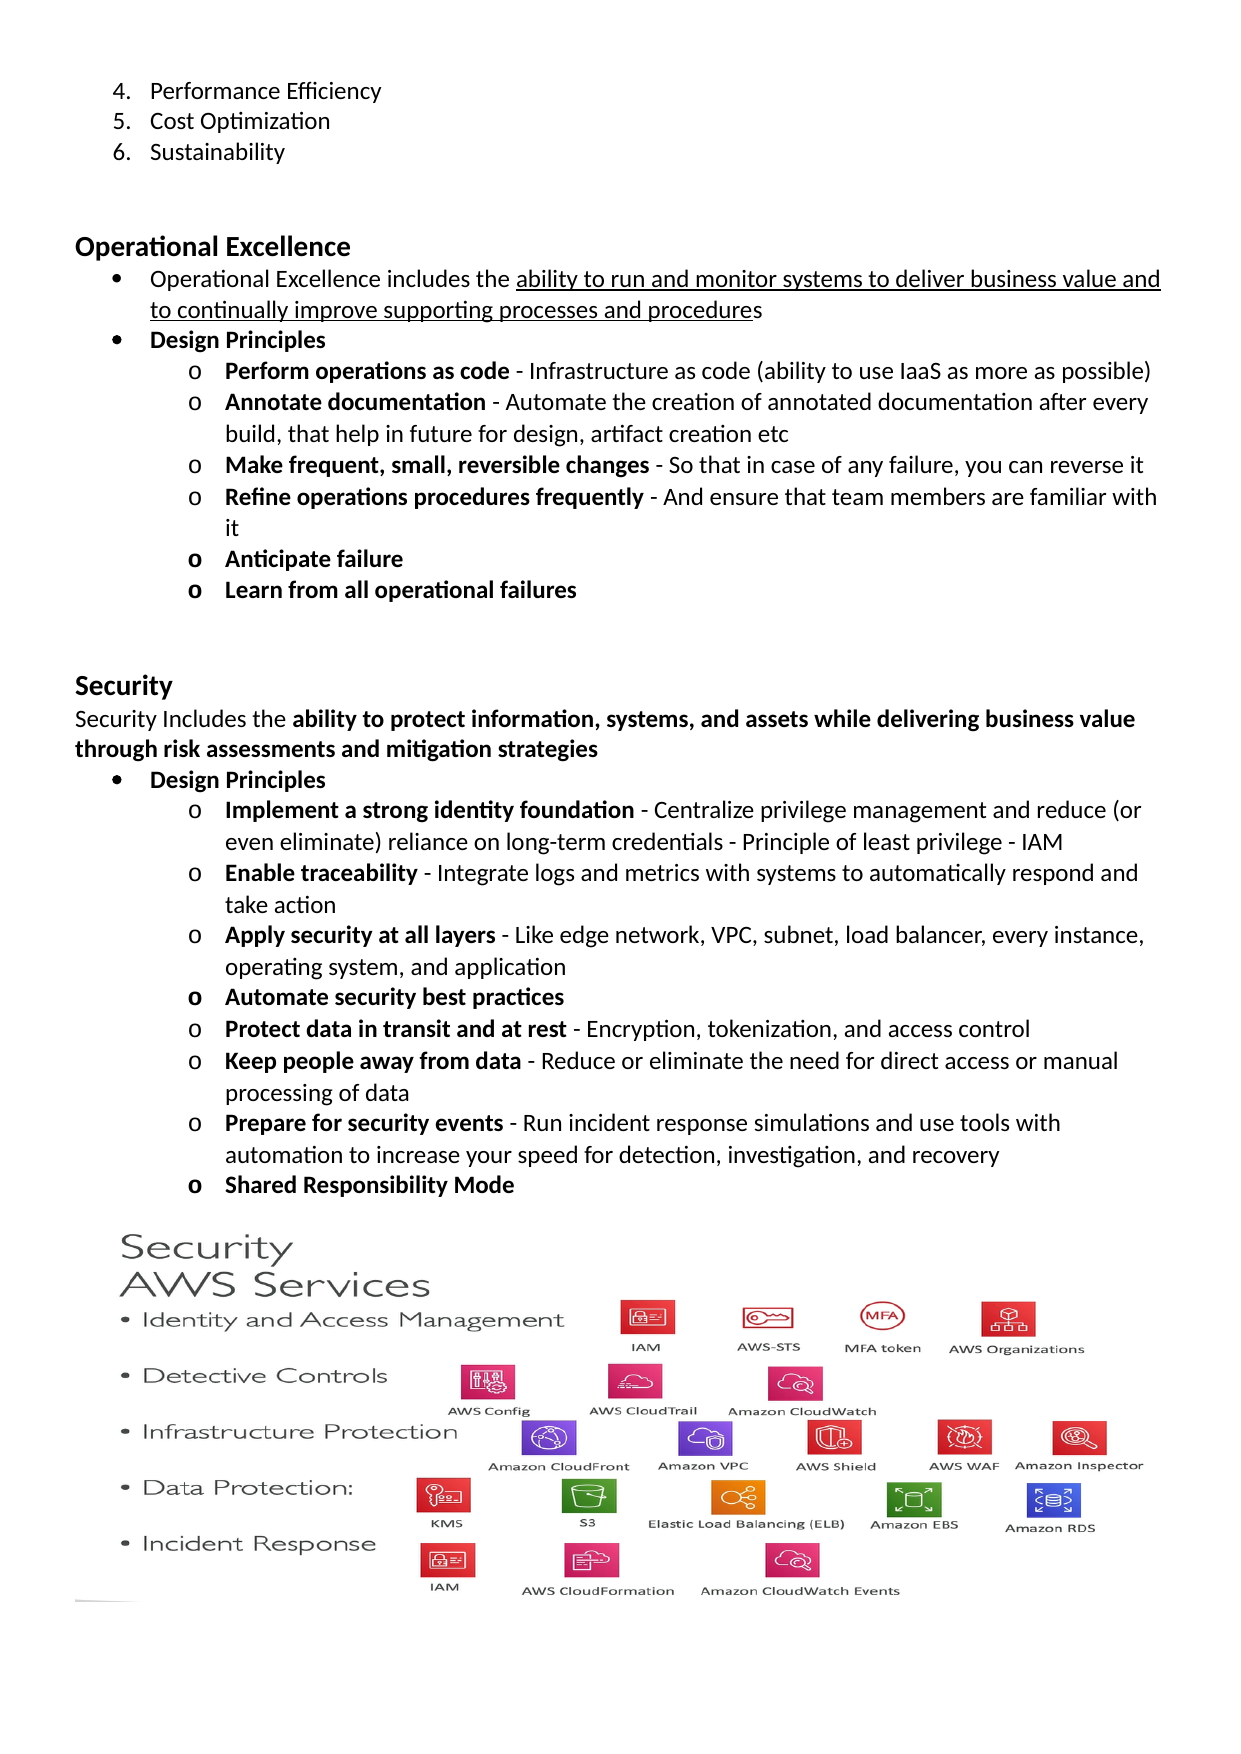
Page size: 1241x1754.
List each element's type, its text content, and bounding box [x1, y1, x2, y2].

list Anticipate failure [187, 543, 1165, 575]
list Design Principles [112, 764, 1165, 795]
list Design Principles [112, 324, 1165, 355]
list Enable traceability - Integrate logs and metrics with systems to automatically respond and take action [187, 857, 1165, 919]
list Perform operations as code - Infrastructure as code (ability to use IaaS as more as possible) [187, 355, 1165, 387]
list Refine operations procedures frequently - And ensure that team members are familiar with it [187, 481, 1165, 543]
list Sustainability [112, 136, 1165, 167]
list Shared Responsibility Mode [187, 1170, 1165, 1201]
list Operational Excellence includes the ability to run and monitor systems to deliver business value and to continually improve supporting processes and procedures [112, 263, 1165, 324]
text Security Includes the ability to protect information, systems, and assets while delivering business value through risk assessments and mitigation strategies [75, 703, 1165, 764]
list Keep people away from data - Reduce or eliminate the need for direct access or manual processing of data [187, 1045, 1165, 1107]
list Implement a strong identity foundation - Centralize privilege management and reduce (or even eliminate) reliance on long-term credentials - Principle of least privilege - IAM [187, 795, 1165, 857]
list Automate security best practices [187, 982, 1165, 1013]
list Performance Efficiency [112, 75, 1165, 106]
list Cost Optimization [112, 106, 1165, 136]
list Make frequent, small, reversible changes - So that in case of any failure, you can reverse it [187, 449, 1165, 481]
list Learn from all operational failures [187, 575, 1165, 606]
text Operational Excellence [75, 228, 1165, 263]
list Protect data in transit and at rest - Encryption, tokenization, and access control [187, 1013, 1165, 1045]
list Prepare for security events - Run incident response simulations and use tools with automation to increase your speed for detection, investigation, and recovery [187, 1107, 1165, 1170]
list Annotate documentation - Automate the creation of annotated documentation after every build, that help in future for design, artifact creation etc [187, 387, 1165, 449]
picture [75, 1232, 1166, 1602]
text Security [75, 667, 1165, 703]
list Apply security at all layers - Like edge network, VPC, subnet, load balancer, every instance, operating system, and application [187, 919, 1165, 982]
